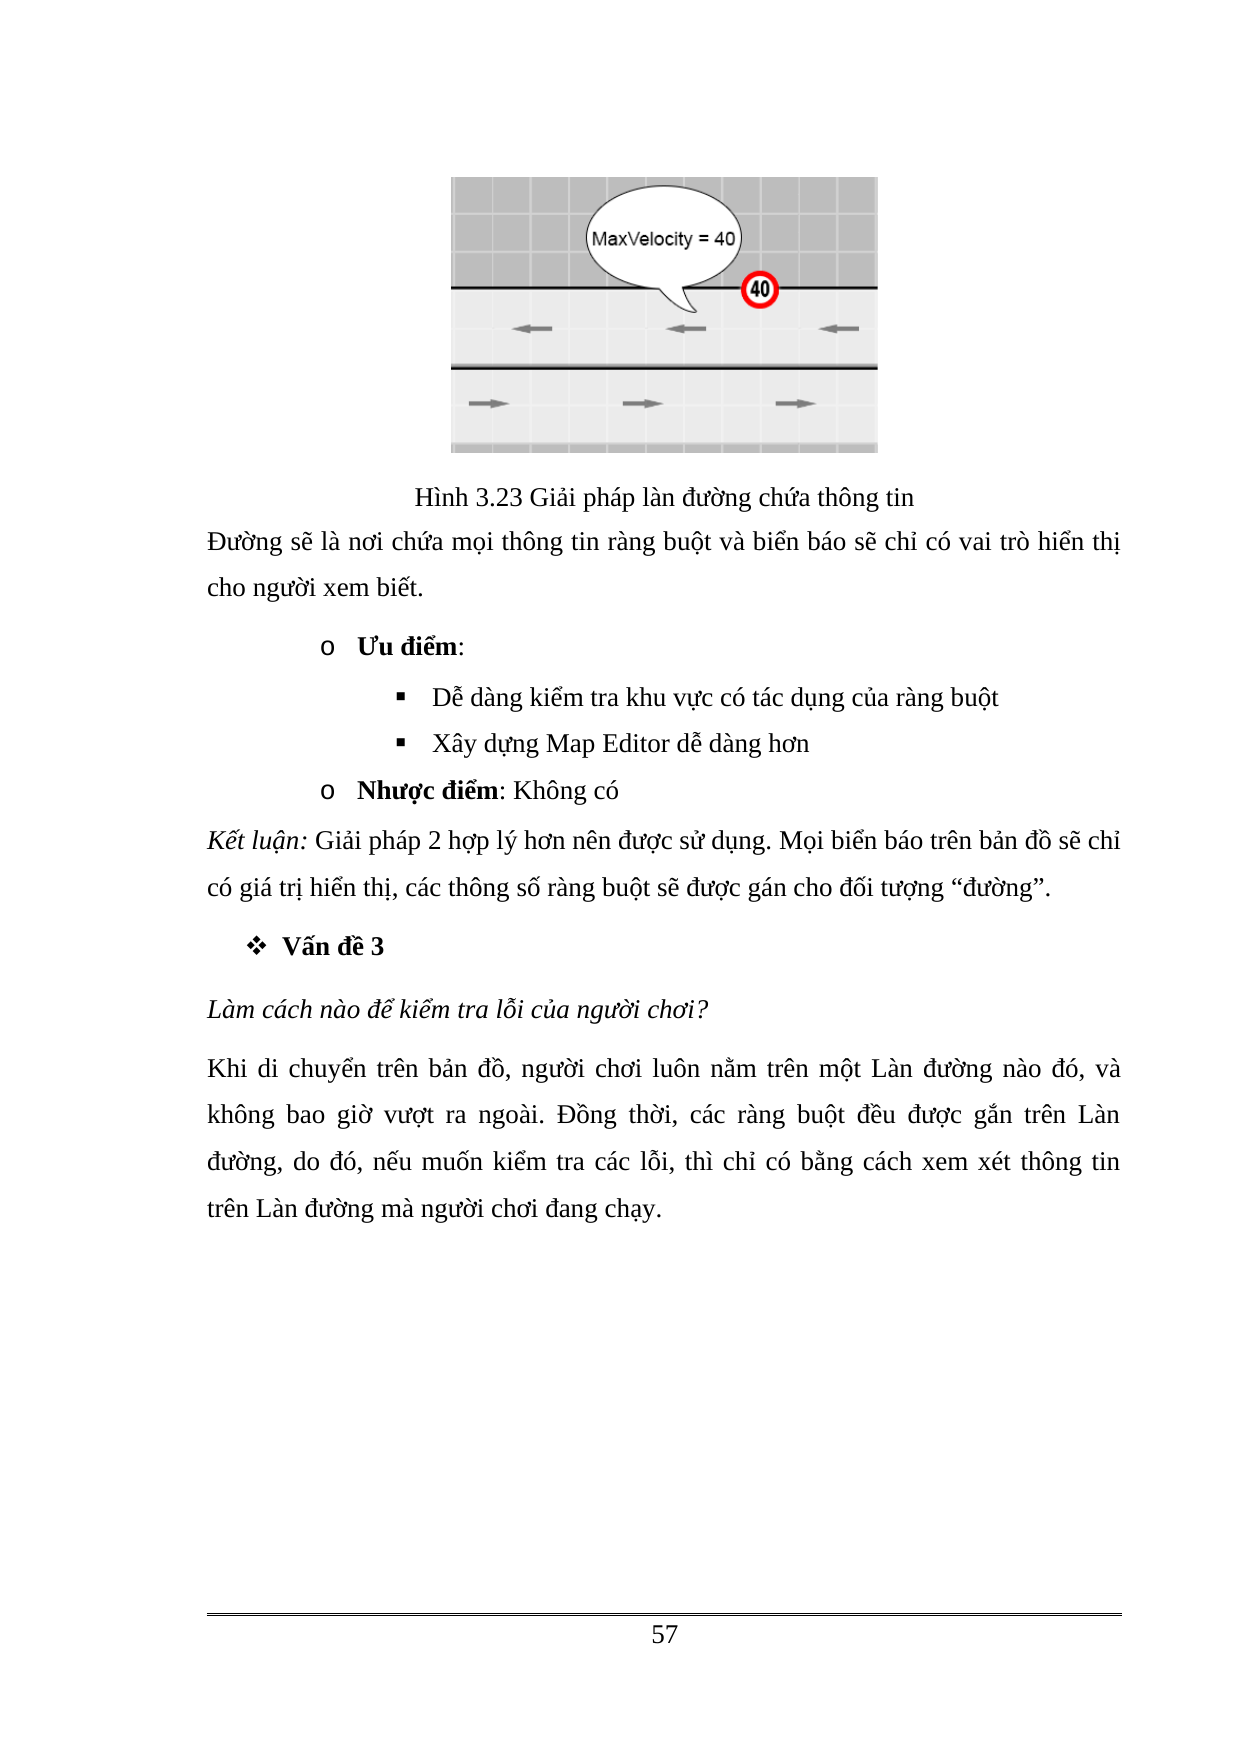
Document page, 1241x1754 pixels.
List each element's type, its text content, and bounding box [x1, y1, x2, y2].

list Ưu điểm: [319, 631, 1122, 664]
list Vấn đề 3 [244, 930, 1122, 962]
text Làm cách nào để kiểm tra lỗi của người chơi? [207, 993, 1122, 1024]
text Kết luận: Giải pháp 2 hợp lý hơn nên được sử dụng. Mọi biển báo trên bản đồ sẽ chỉ có giá trị hiển thị, các thông số ràng buột sẽ được gán cho đối tượng “đường”. [207, 824, 1122, 902]
list Nhược điểm: Không có [319, 774, 1122, 808]
picture [451, 177, 878, 453]
text Đường sẽ là nơi chứa mọi thông tin ràng buột và biển báo sẽ chỉ có vai trò hiển thị cho người xem biết. [207, 525, 1122, 602]
list Xây dựng Map Editor dễ dàng hơn [394, 727, 1122, 759]
text Khi di chuyển trên bản đồ, người chơi luôn nằm trên một Làn đường nào đó, và không bao giờ vượt ra ngoài. Đồng thời, các ràng buột đều được gắn trên Làn đường, do đó, nếu muốn kiểm tra các lỗi, thì chỉ có bằng cách xem xét thông tin trên Làn đường mà người chơi đang chạy. [207, 1052, 1122, 1223]
list Dễ dàng kiểm tra khu vực có tác dụng của ràng buột [394, 681, 1122, 712]
